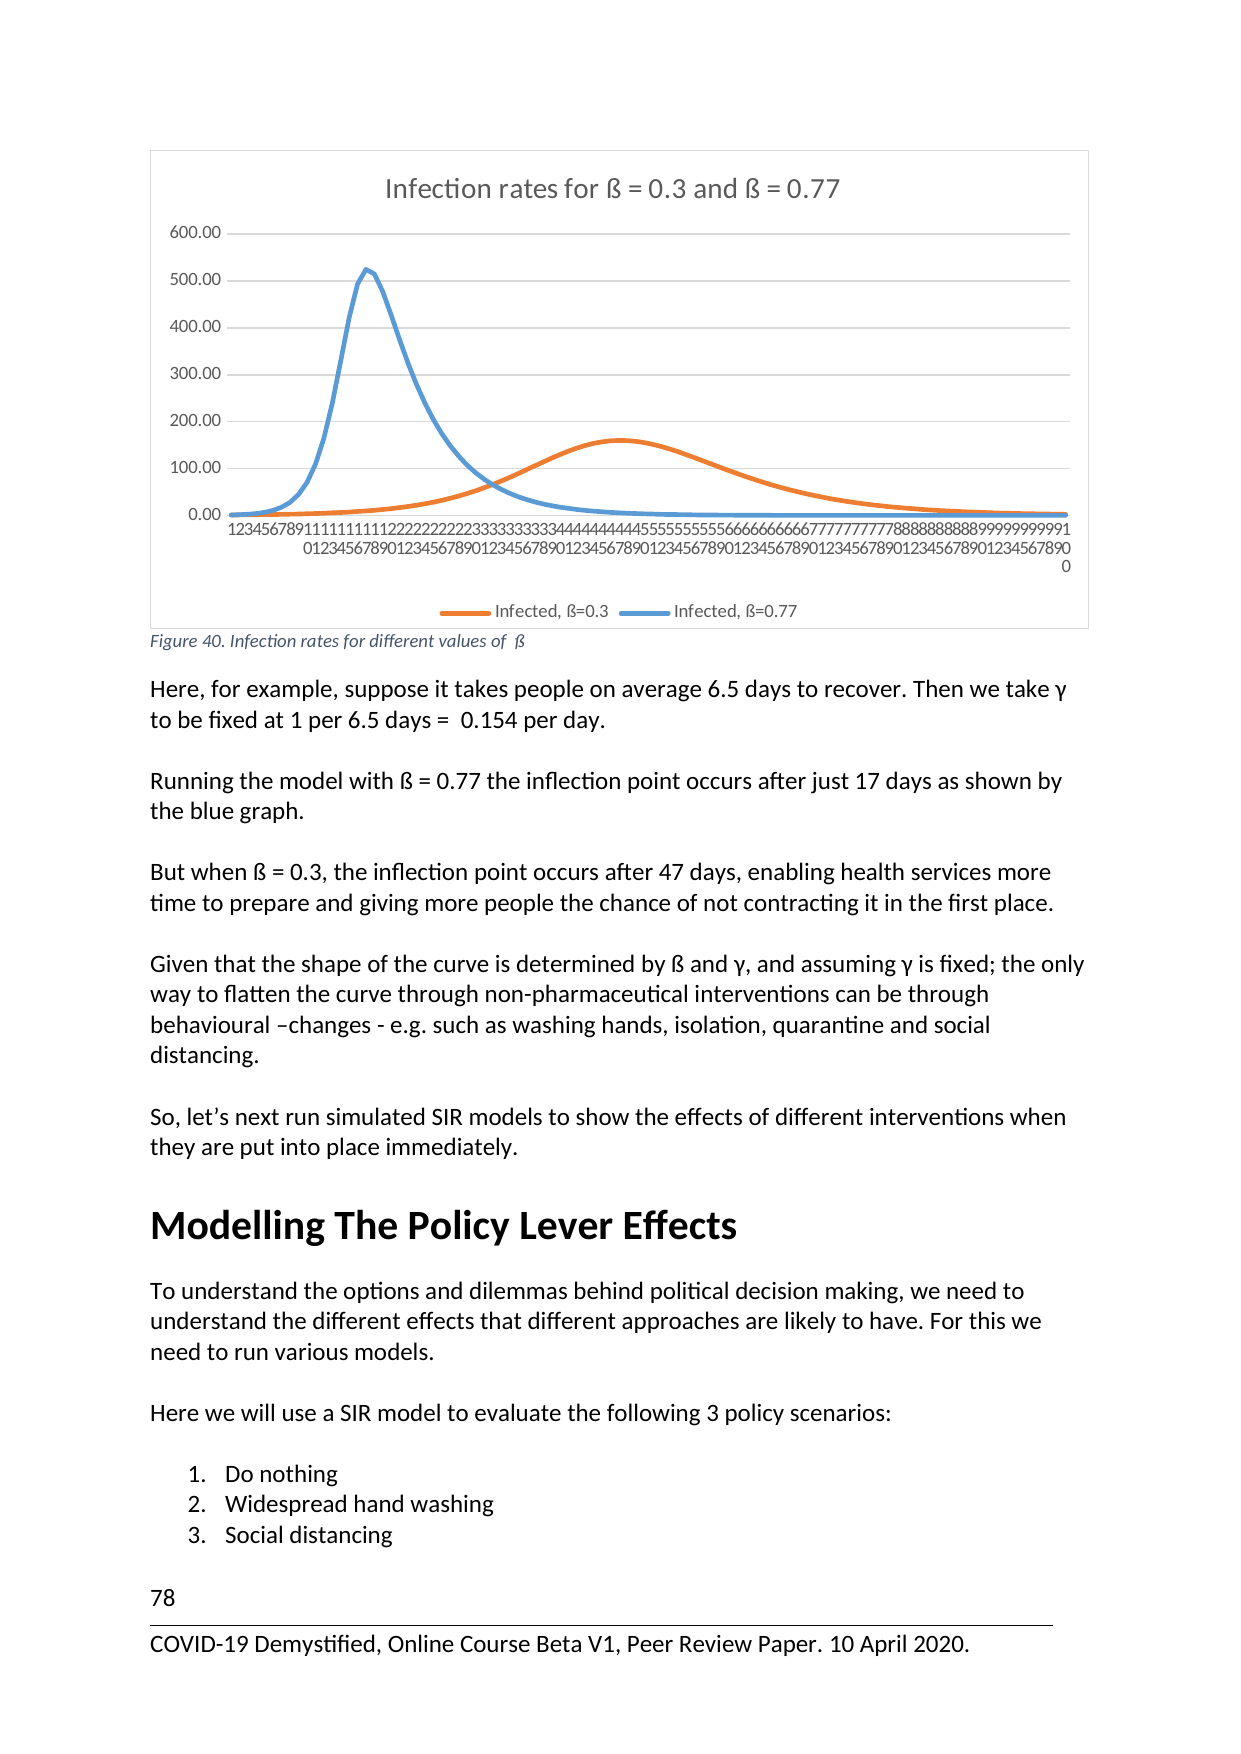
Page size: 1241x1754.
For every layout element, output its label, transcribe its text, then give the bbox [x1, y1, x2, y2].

text Running the model with ß = 0.77 the inflection point occurs after just 17 days as shown by the blue graph. [150, 765, 1090, 826]
text To understand the options and dilemmas behind political decision making, we need to understand the different effects that different approaches are likely to have. For this we need to run various models. [150, 1275, 1090, 1367]
list Widespread hand washing [187, 1489, 1090, 1519]
text So, let’s next run simulated SIR models to show the effects of different interventions when they are put into place immediately. [150, 1101, 1090, 1162]
list Social distancing [187, 1519, 1090, 1550]
text Given that the shape of the curve is determined by ß and γ, and assuming γ is fixed; the only way to flatten the curve through non-pharmaceutical interventions can be through behavioural –changes - e.g. such as washing hands, isolation, quarantine and social distancing. [150, 948, 1090, 1070]
text Figure 40. Infection rates for different values of ß [150, 629, 1090, 652]
text Here we will use a SIR model to evaluate the following 3 policy scenarios: [150, 1397, 1090, 1428]
text But when ß = 0.3, the inflection point occurs after 47 days, enabling health services more time to prepare and giving more people the chance of not contracting it in the first place. [150, 856, 1090, 917]
subtitle Modelling The Policy Lever Effects [150, 1199, 1090, 1250]
text Here, for example, suppose it takes people on average 6.5 days to recover. Then we take γ to be fixed at 1 per 6.5 days = 0.154 per day. [150, 673, 1090, 734]
list Do nothing [187, 1458, 1090, 1489]
